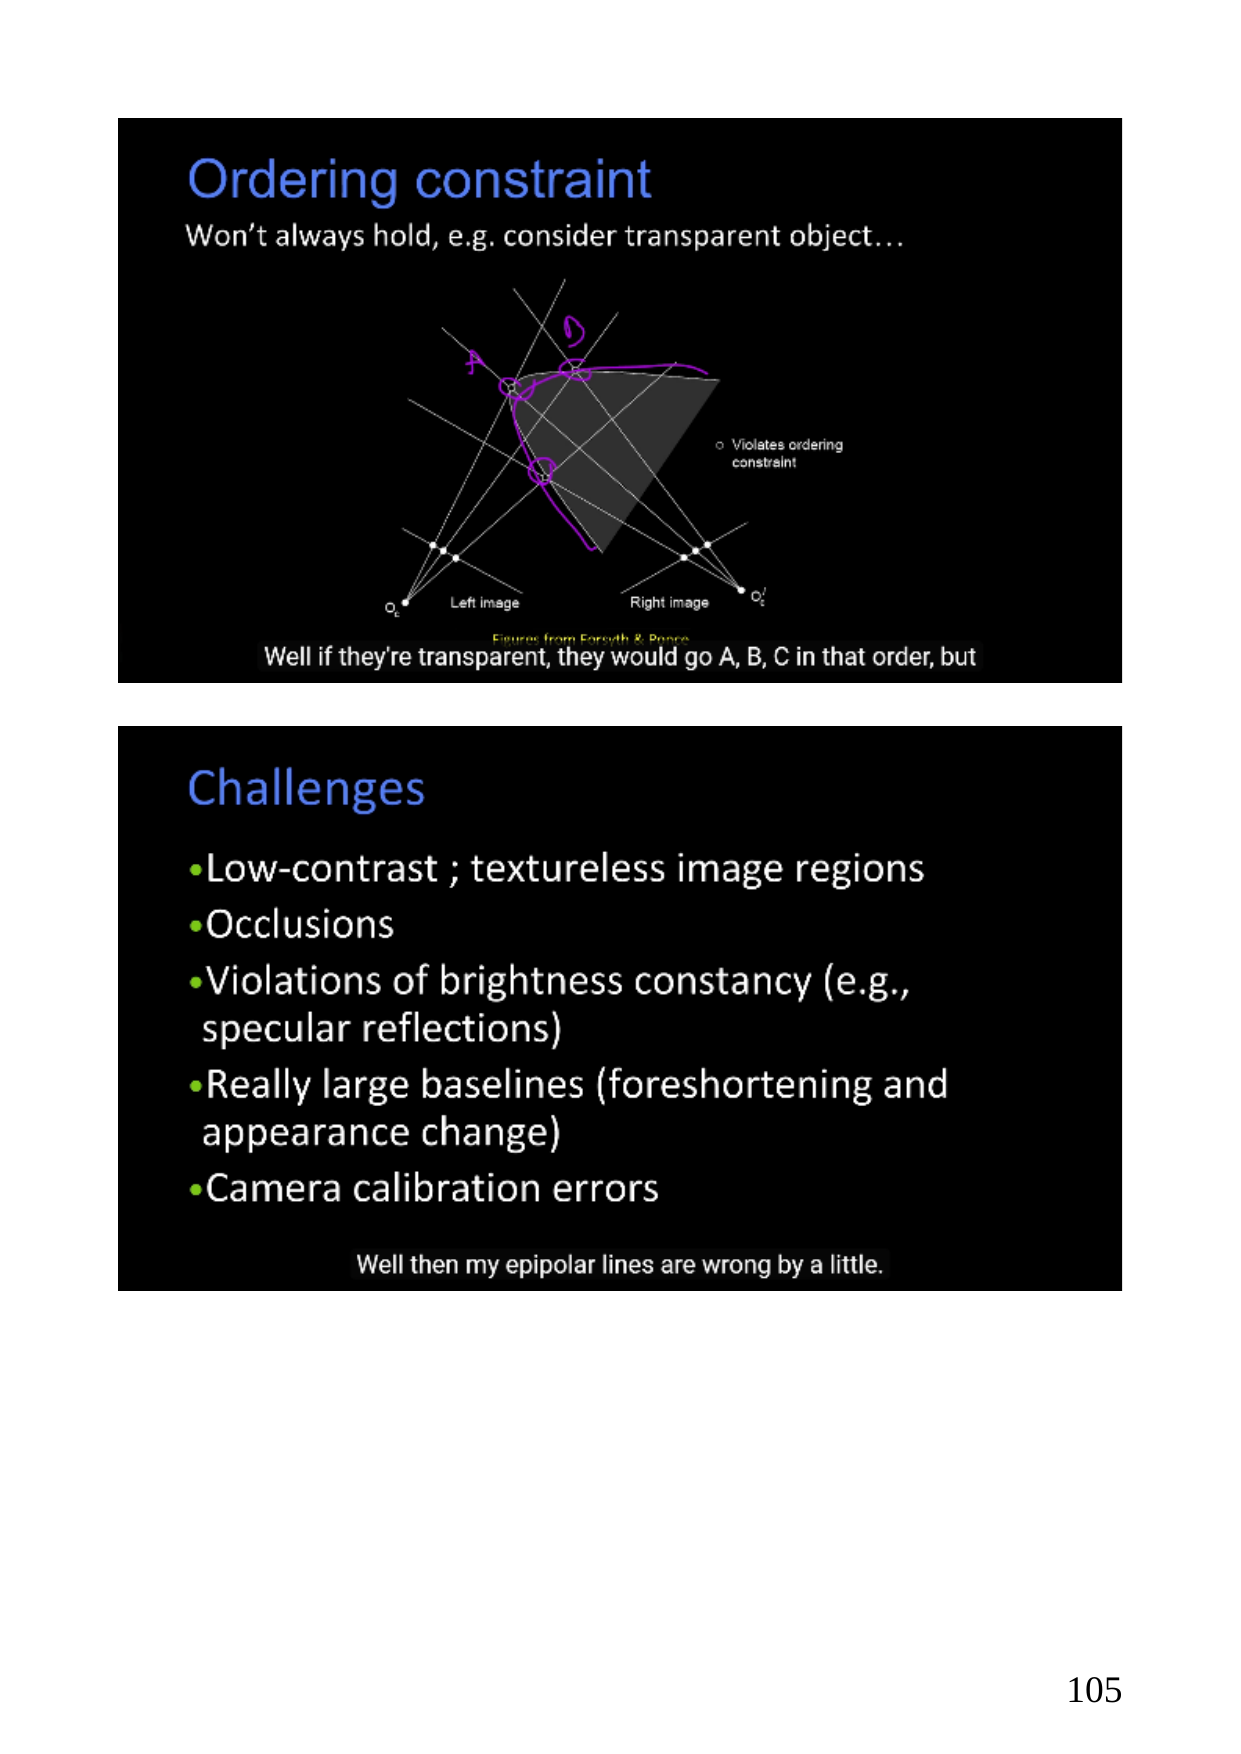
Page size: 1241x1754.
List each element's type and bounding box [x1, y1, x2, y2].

picture [118, 118, 1123, 683]
picture [118, 726, 1123, 1291]
